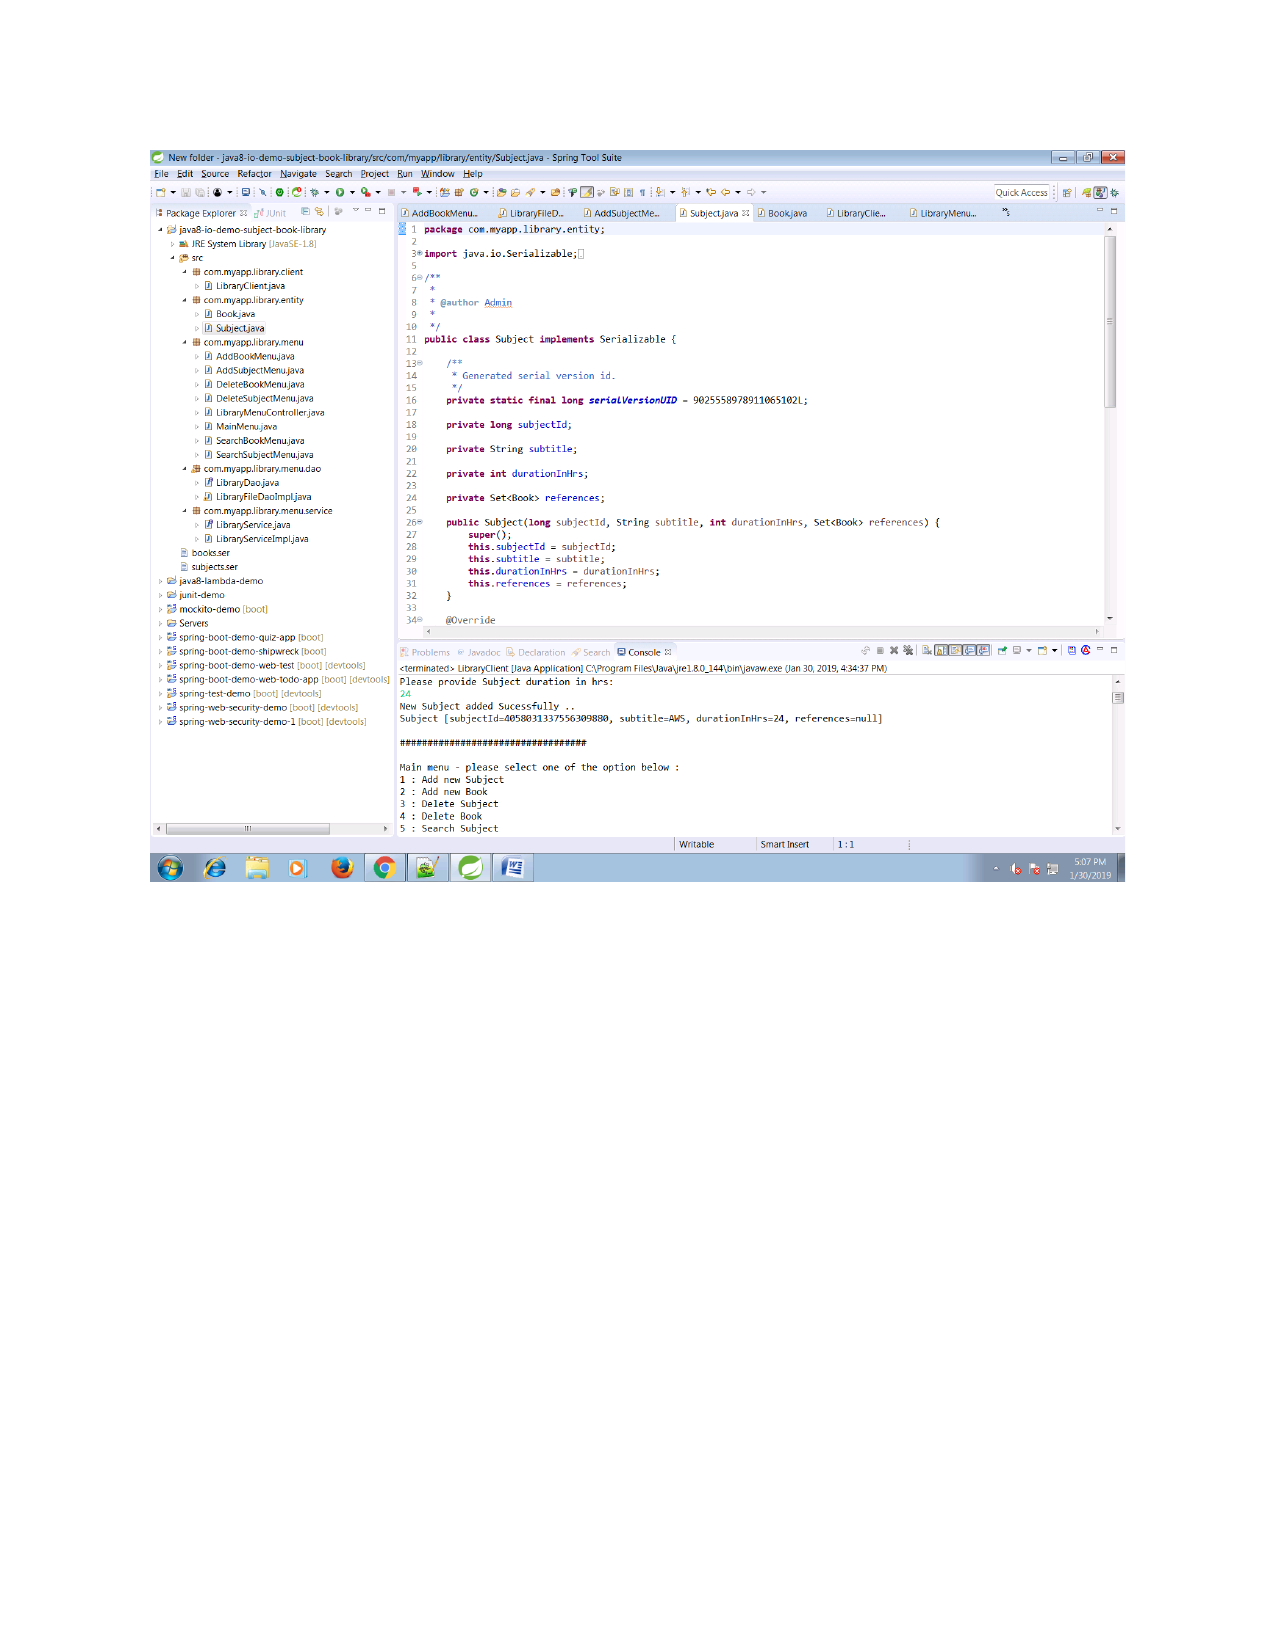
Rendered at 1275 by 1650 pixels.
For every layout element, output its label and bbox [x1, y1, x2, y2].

picture [150, 150, 1125, 882]
